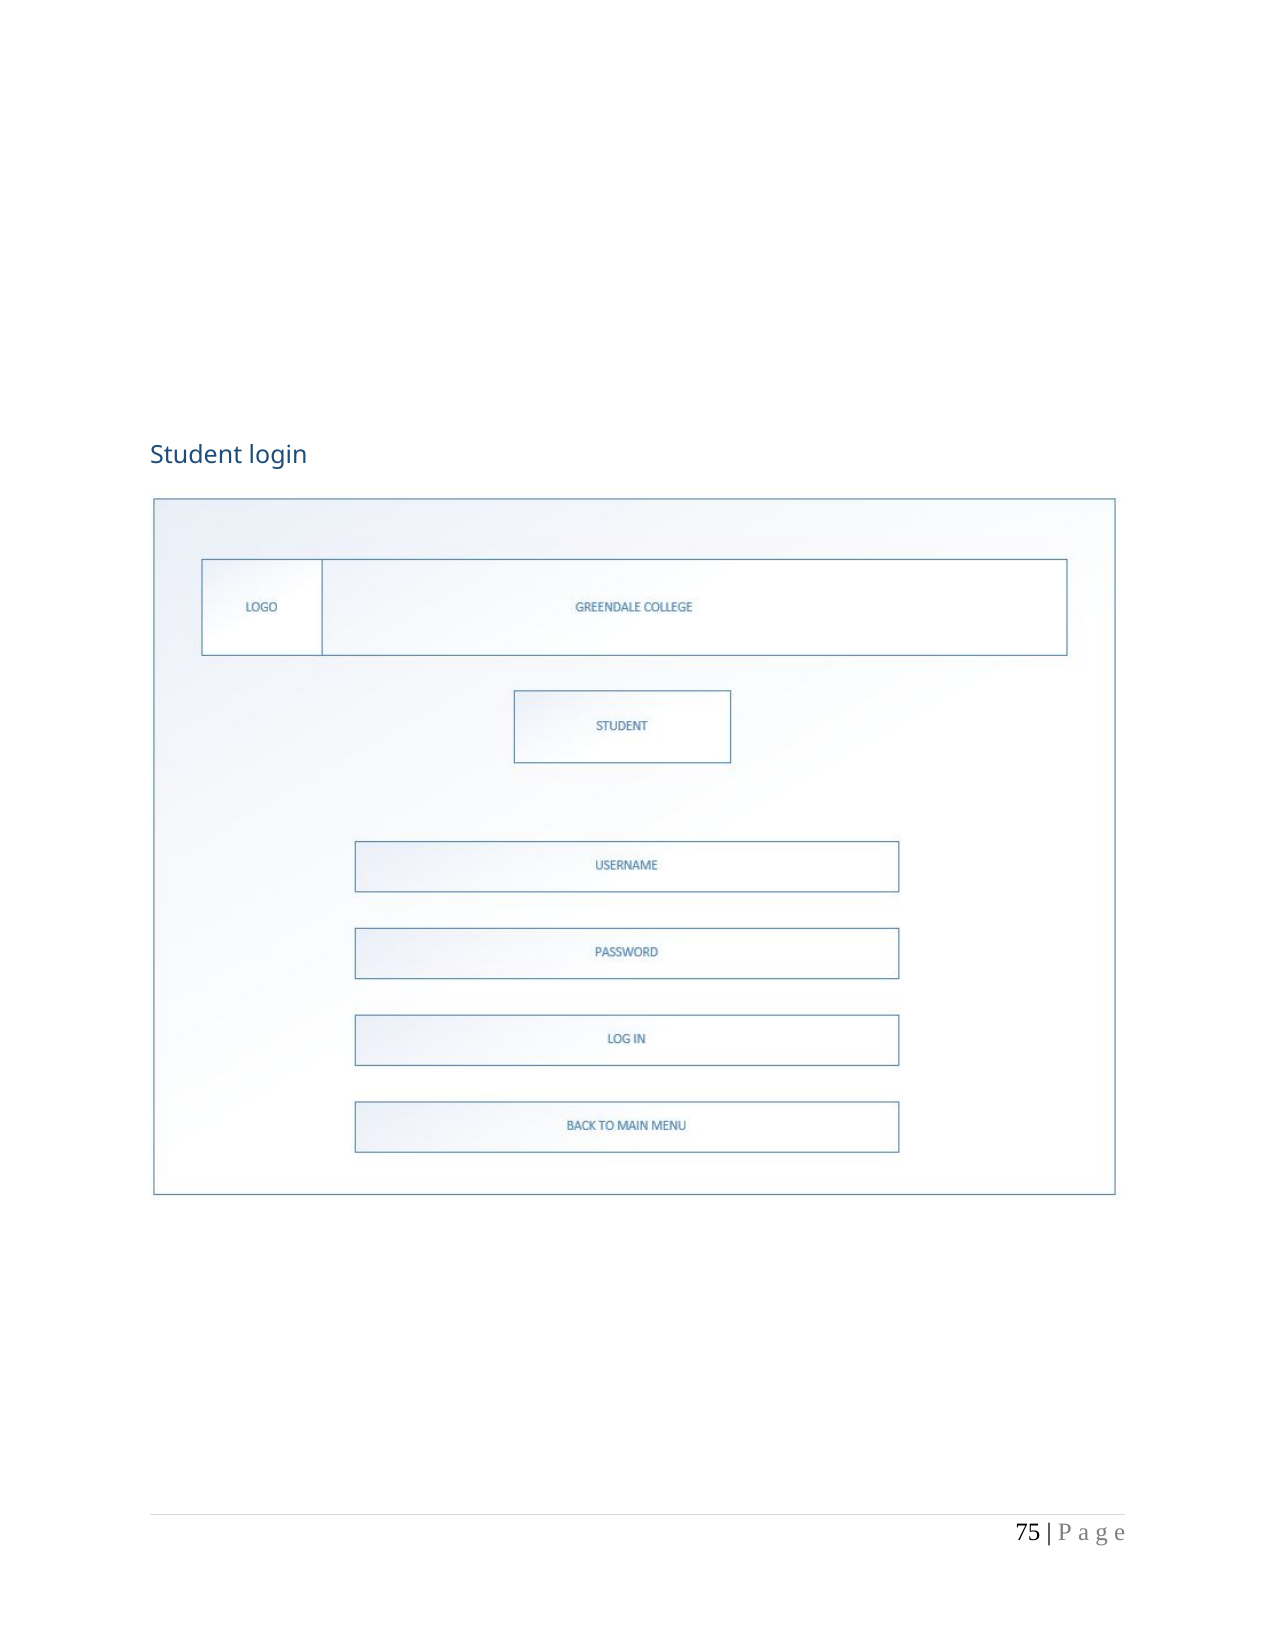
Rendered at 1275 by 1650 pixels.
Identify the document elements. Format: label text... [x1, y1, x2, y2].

picture [150, 487, 1126, 1202]
subtitle Student login [150, 436, 1125, 470]
